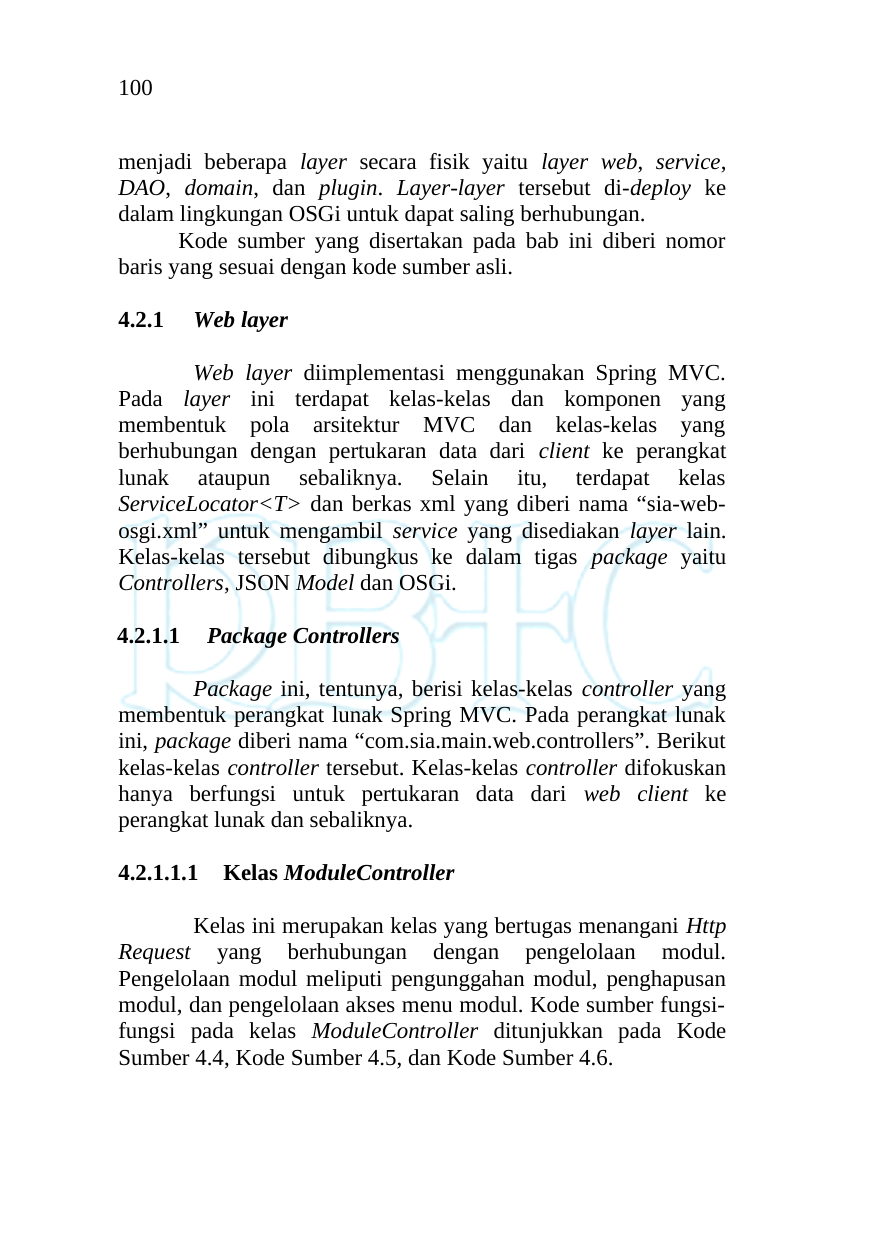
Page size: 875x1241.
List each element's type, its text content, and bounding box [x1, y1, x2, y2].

text Web layer diimplementasi menggunakan Spring MVC. Pada layer ini terdapat kelas-kelas dan komponen yang membentuk pola arsitektur MVC dan kelas-kelas yang berhubungan dengan pertukaran data dari client ke perangkat lunak ataupun sebaliknya. Selain itu, terdapat kelas ServiceLocator<T> dan berkas xml yang diberi nama “sia-web-osgi.xml” untuk mengambil service yang disediakan layer lain. Kelas-kelas tersebut dibungkus ke dalam tigas package yaitu Controllers, JSON Model dan OSGi. [118, 358, 726, 596]
subtitle Kelas ModuleController [118, 859, 726, 886]
text Package ini, tentunya, berisi kelas-kelas controller yang membentuk perangkat lunak Spring MVC. Pada perangkat lunak ini, package diberi nama “com.sia.main.web.controllers”. Berikut kelas-kelas controller tersebut. Kelas-kelas controller difokuskan hanya berfungsi untuk pertukaran data dari web client ke perangkat lunak dan sebaliknya. [118, 675, 726, 833]
text Kode sumber yang disertakan pada bab ini diberi nomor baris yang sesuai dengan kode sumber asli. [118, 227, 726, 279]
text Kelas ini merupakan kelas yang bertugas menangani Http Request yang berhubungan dengan pengelolaan modul. Pengelolaan modul meliputi pengunggahan modul, penghapusan modul, dan pengelolaan akses menu modul. Kode sumber fungsi-fungsi pada kelas ModuleController ditunjukkan pada Kode Sumber 4.4, Kode Sumber 4.5, dan Kode Sumber 4.6. [118, 912, 726, 1070]
subtitle Web layer [118, 306, 726, 332]
subtitle Package Controllers [117, 622, 726, 648]
